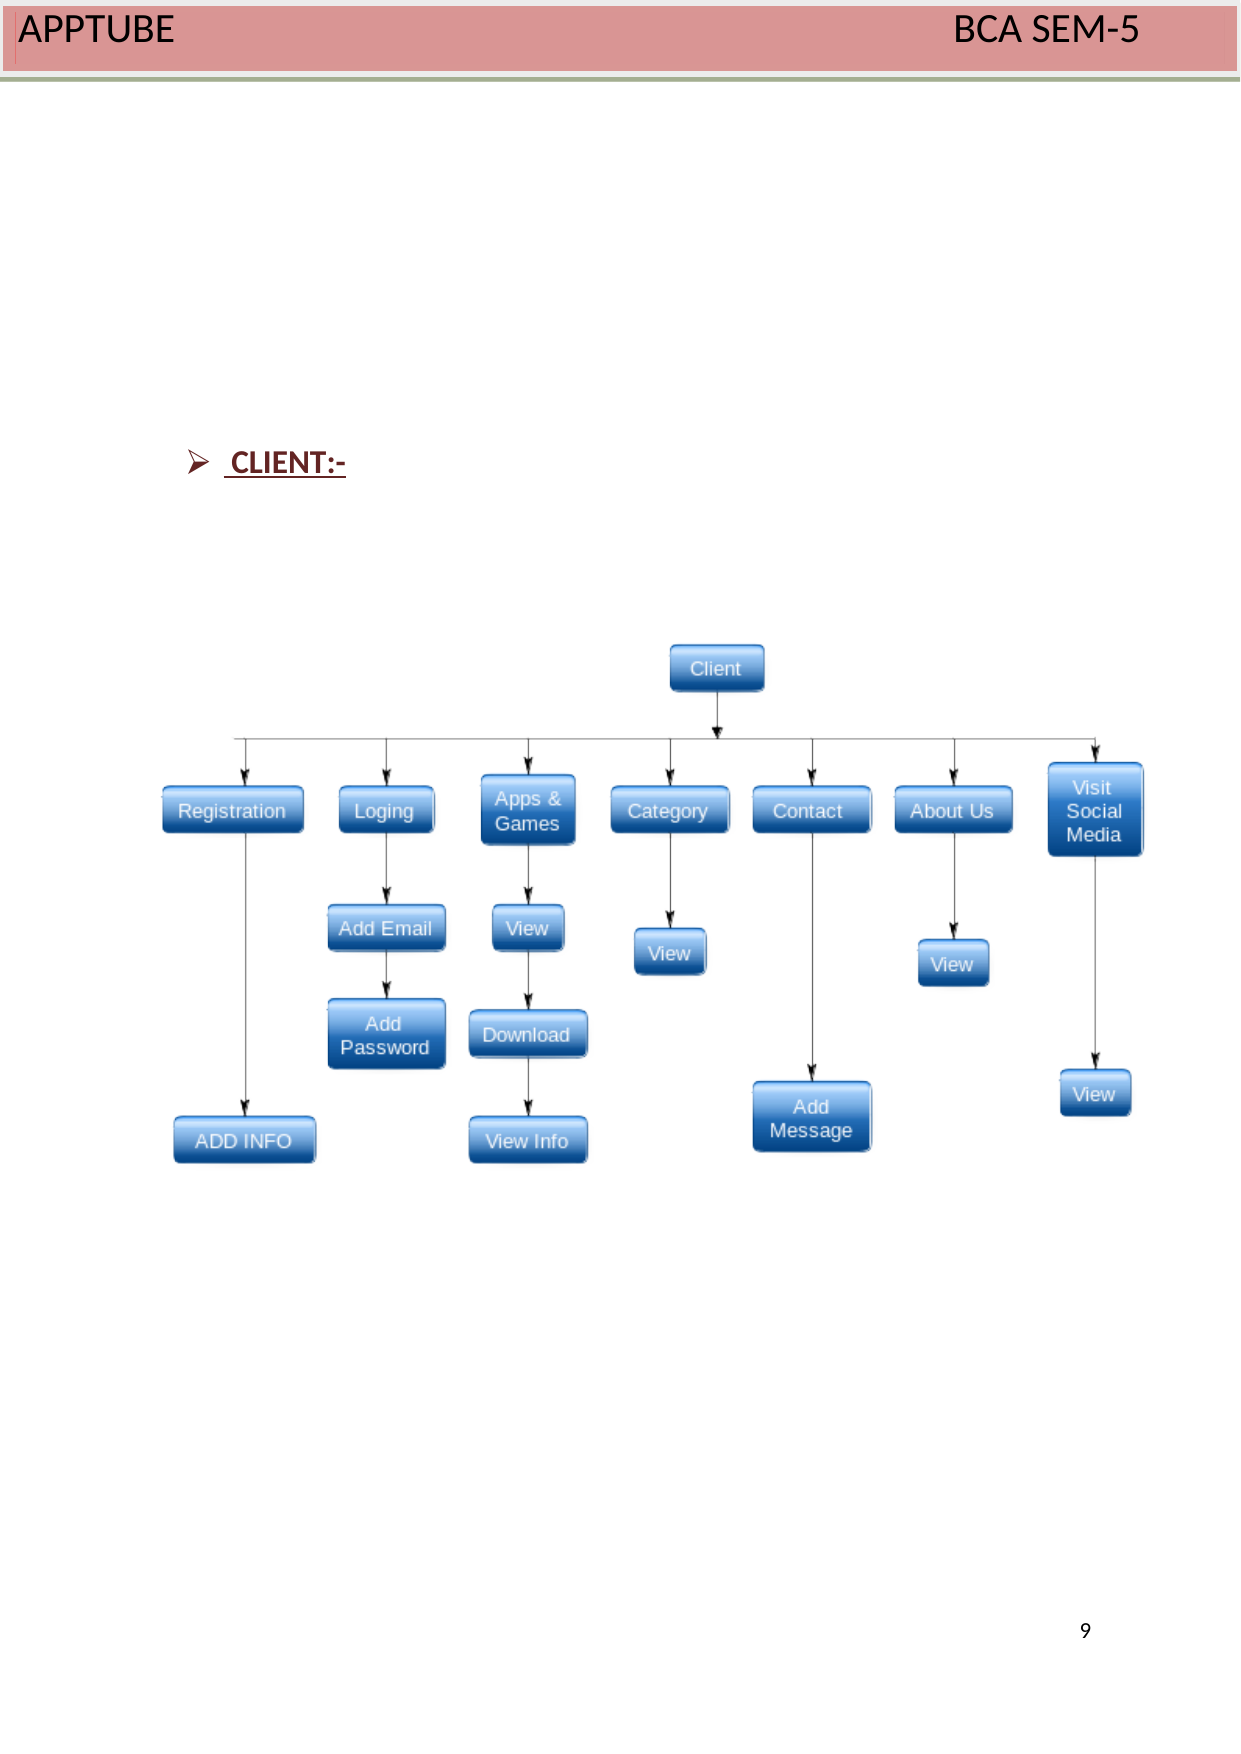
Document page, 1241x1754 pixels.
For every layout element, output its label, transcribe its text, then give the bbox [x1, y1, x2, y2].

list CLIENT:- [186, 424, 1109, 492]
picture [3, 12, 1237, 64]
picture [0, 77, 1241, 82]
